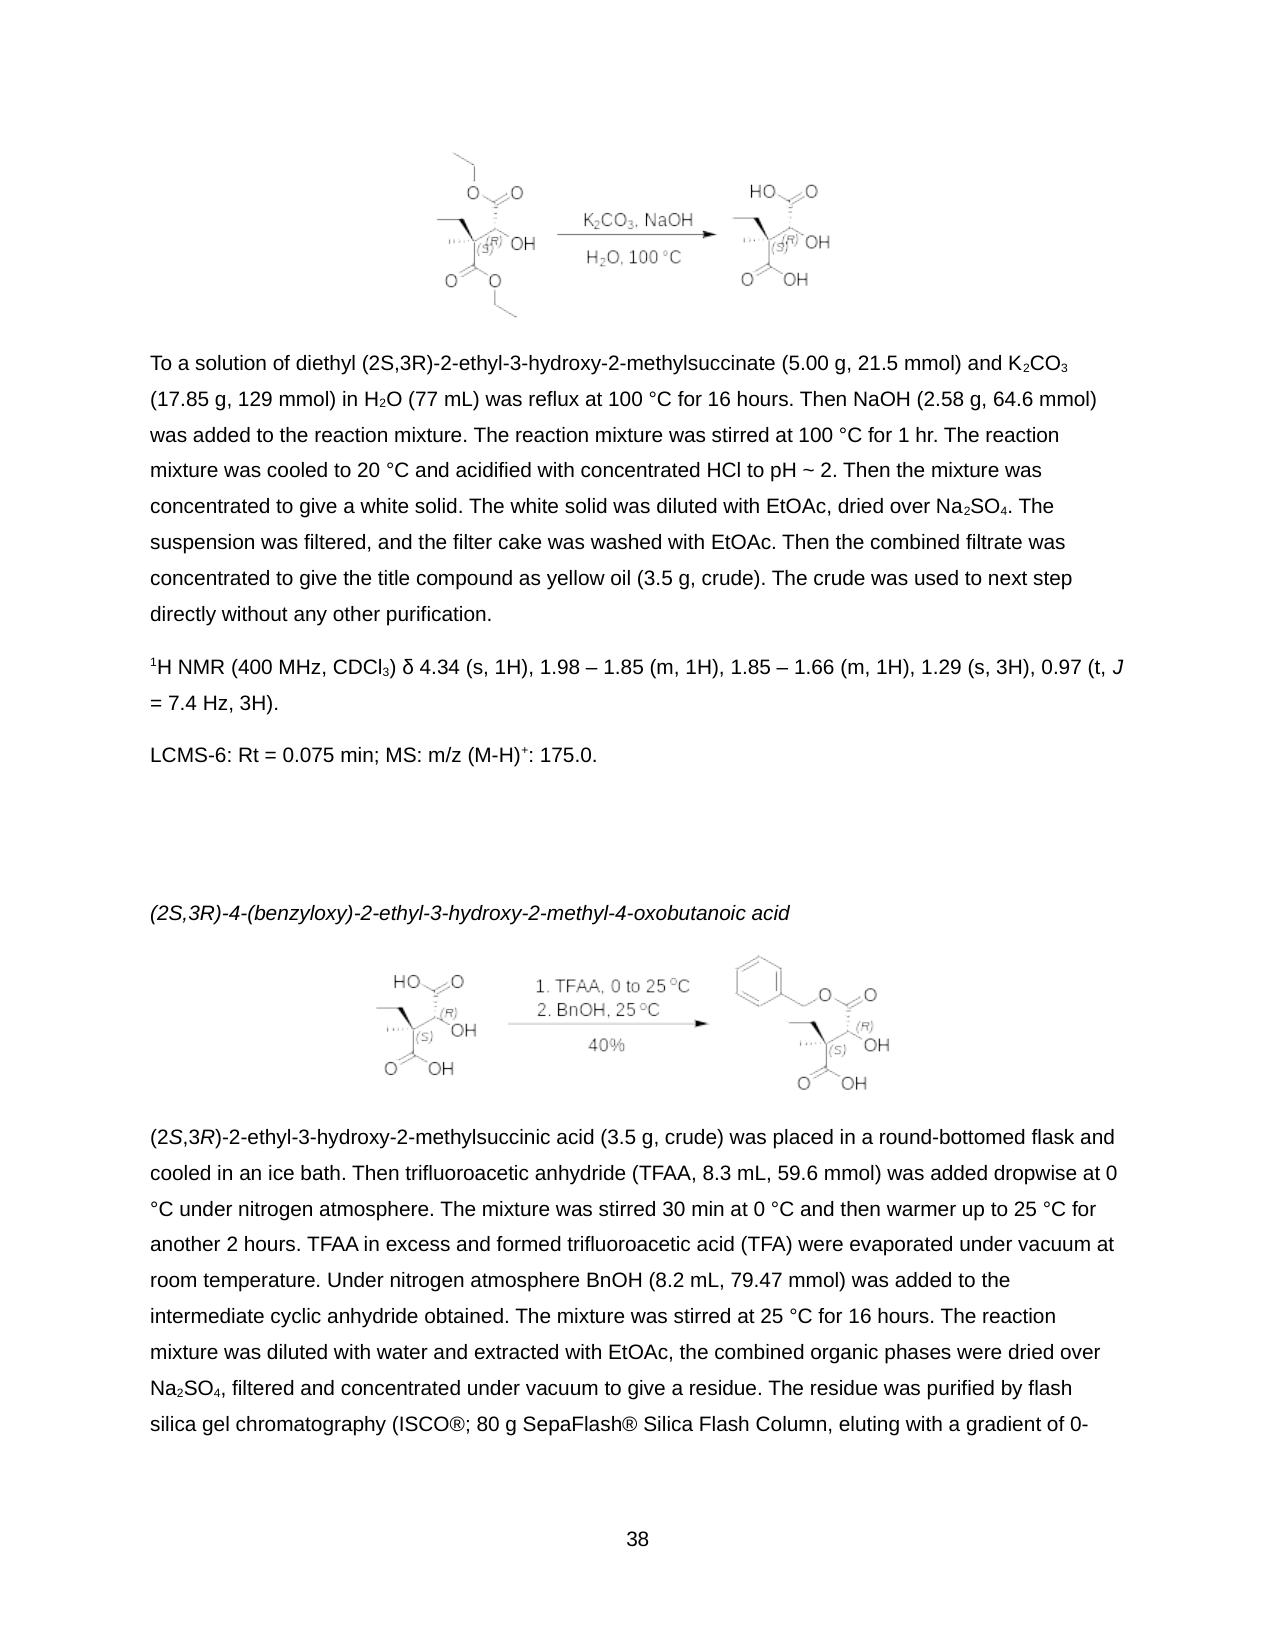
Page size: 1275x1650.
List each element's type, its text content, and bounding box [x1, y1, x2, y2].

text (2S,3R)-4-(benzyloxy)-2-ethyl-3-hydroxy-2-methyl-4-oxobutanoic acid [150, 901, 1125, 925]
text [150, 1124, 1125, 1436]
text LCMS-6: Rt = 0.075 min; MS: m/z (M-H)+: 175.0. [150, 743, 1125, 767]
text 1H NMR (400 MHz, CDCl3) δ 4.34 (s, 1H), 1.98 – 1.85 (m, 1H), 1.85 – 1.66 (m, 1H), 1.29 (s, 3H), 0.97 (t, J = 7.4 Hz, 3H). [150, 655, 1125, 714]
text To a solution of diethyl (2S,3R)-2-ethyl-3-hydroxy-2-methylsuccinate (5.00 g, 21.5 mmol) and K2CO3 (17.85 g, 129 mmol) in H2O (77 mL) was reflux at 100 °C for 16 hours. Then NaOH (2.58 g, 64.6 mmol) was added to the reaction mixture. The reaction mixture was stirred at 100 °C for 1 hr. The reaction mixture was cooled to 20 °C and acidified with concentrated HCl to pH ~ 2. Then the mixture was concentrated to give a white solid. The white solid was diluted with EtOAc, dried over Na2SO4. The suspension was filtered, and the filter cake was washed with EtOAc. Then the combined filtrate was concentrated to give the title compound as yellow oil (3.5 g, crude). The crude was used to next step directly without any other purification. [150, 351, 1125, 626]
